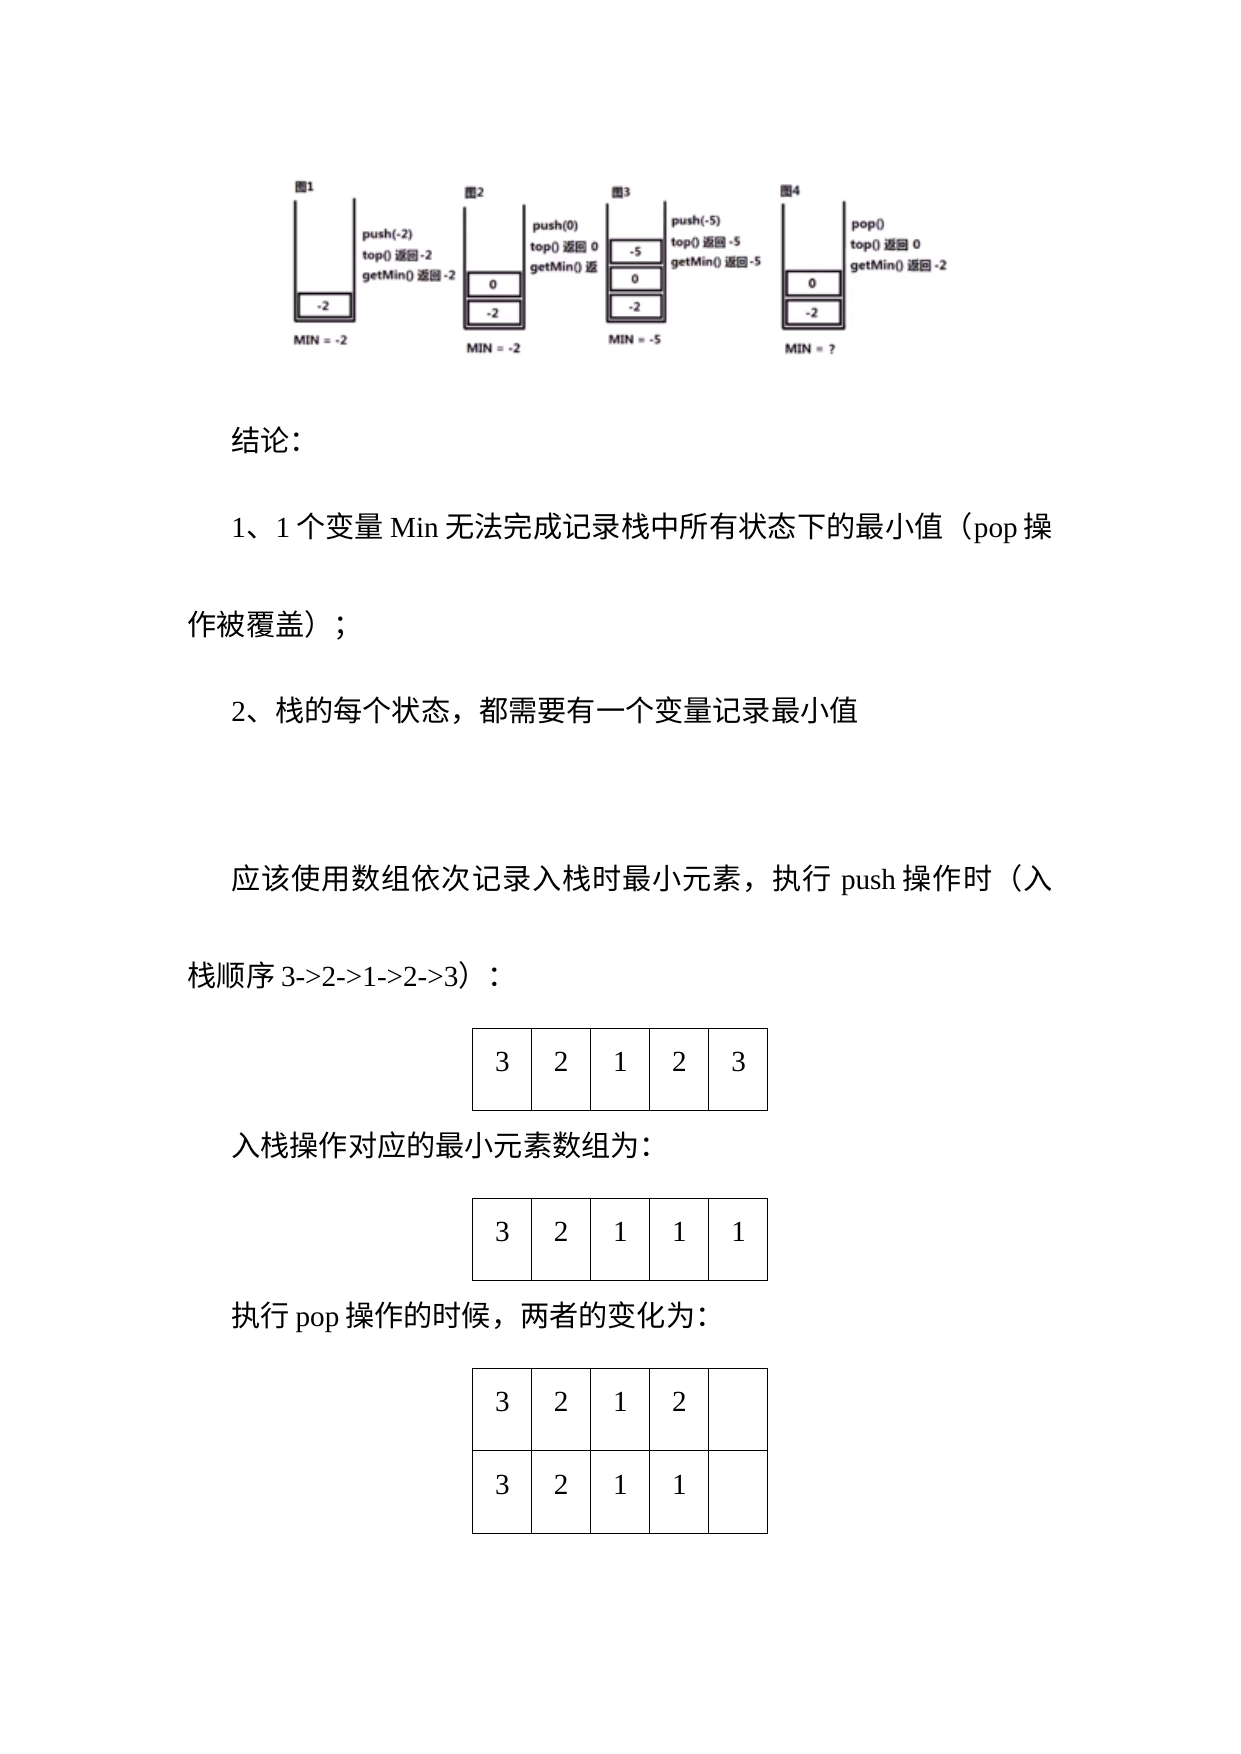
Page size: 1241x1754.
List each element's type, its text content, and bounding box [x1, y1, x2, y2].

table_header 3 [473, 1029, 531, 1110]
table_header 3 [473, 1369, 531, 1450]
table_cell 3 [473, 1451, 531, 1533]
text 1、1个变量Min无法完成记录栈中所有状态下的最小值（pop操作被覆盖）； [187, 492, 1053, 655]
picture [274, 162, 967, 381]
table_header 2 [532, 1199, 590, 1280]
text 结论： [187, 406, 1053, 471]
text 应该使用数组依次记录入栈时最小元素，执行push操作时（入栈顺序3->2->1->2->3）： [187, 844, 1053, 1006]
table_cell [709, 1451, 767, 1533]
table_header 3 [473, 1199, 531, 1280]
table_header [709, 1369, 767, 1450]
table_header 2 [532, 1369, 590, 1450]
table_header 1 [709, 1199, 767, 1280]
table_cell 1 [650, 1451, 708, 1533]
text 入栈操作对应的最小元素数组为： [187, 1111, 1053, 1176]
text 2、栈的每个状态，都需要有一个变量记录最小值 [187, 676, 1053, 741]
table_header 1 [591, 1029, 649, 1110]
table_cell 1 [591, 1451, 649, 1533]
table_header 1 [591, 1369, 649, 1450]
table_header 2 [650, 1369, 708, 1450]
table_header 1 [591, 1199, 649, 1280]
table_header 1 [650, 1199, 708, 1280]
table_cell 2 [532, 1451, 590, 1533]
table_header 2 [650, 1029, 708, 1110]
text 执行pop操作的时候，两者的变化为： [187, 1281, 1053, 1346]
table_header 2 [532, 1029, 590, 1110]
table_header 3 [709, 1029, 767, 1110]
